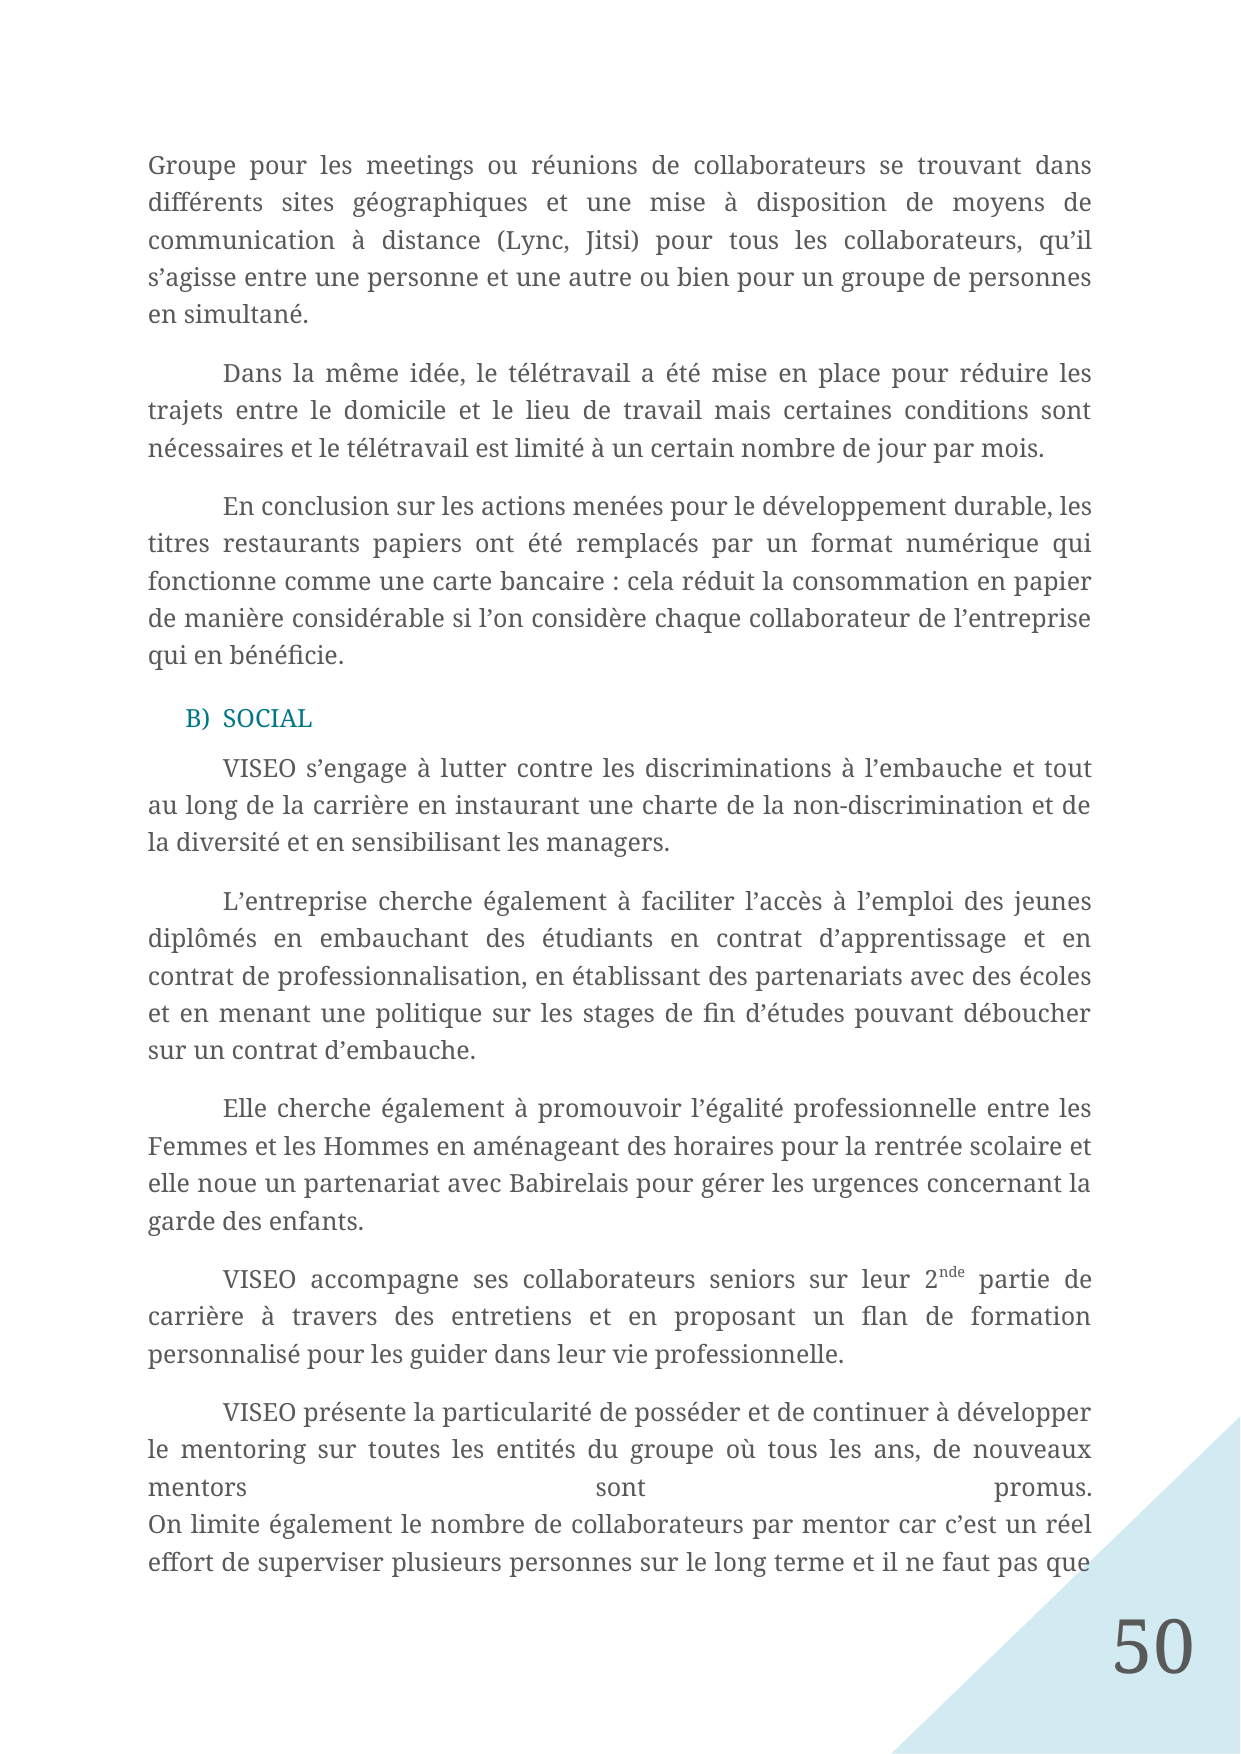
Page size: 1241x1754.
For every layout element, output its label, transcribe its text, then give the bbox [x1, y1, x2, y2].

text VISEO s’engage à lutter contre les discriminations à l’embauche et tout au long de la carrière en instaurant une charte de la non-discrimination et de la diversité et en sensibilisant les managers. [148, 750, 1093, 859]
text En conclusion sur les actions menées pour le développement durable, les titres restaurants papiers ont été remplacés par un format numérique qui fonctionne comme une carte bancaire : cela réduit la consommation en papier de manière considérable si l’on considère chaque collaborateur de l’entreprise qui en bénéficie. [148, 488, 1093, 672]
text Dans la même idée, le télétravail a été mise en place pour réduire les trajets entre le domicile et le lieu de travail mais certaines conditions sont nécessaires et le télétravail est limité à un certain nombre de jour par mois. [148, 355, 1093, 464]
text L’entreprise cherche également à faciliter l’accès à l’emploi des jeunes diplômés en embauchant des étudiants en contrat d’apprentissage et en contrat de professionnalisation, en établissant des partenariats avec des écoles et en menant une politique sur les stages de fin d’études pouvant déboucher sur un contrat d’embauche. [148, 883, 1093, 1067]
text Elle cherche également à promouvoir l’égalité professionnelle entre les Femmes et les Hommes en aménageant des horaires pour la rentrée scolaire et elle noue un partenariat avec Babirelais pour gérer les urgences concernant la garde des enfants. [148, 1091, 1093, 1237]
subtitle Social [185, 700, 1093, 734]
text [148, 148, 1093, 331]
text VISEO accompagne ses collaborateurs seniors sur leur 2nde partie de carrière à travers des entretiens et en proposant un flan de formation personnalisé pour les guider dans leur vie professionnelle. [148, 1262, 1093, 1370]
